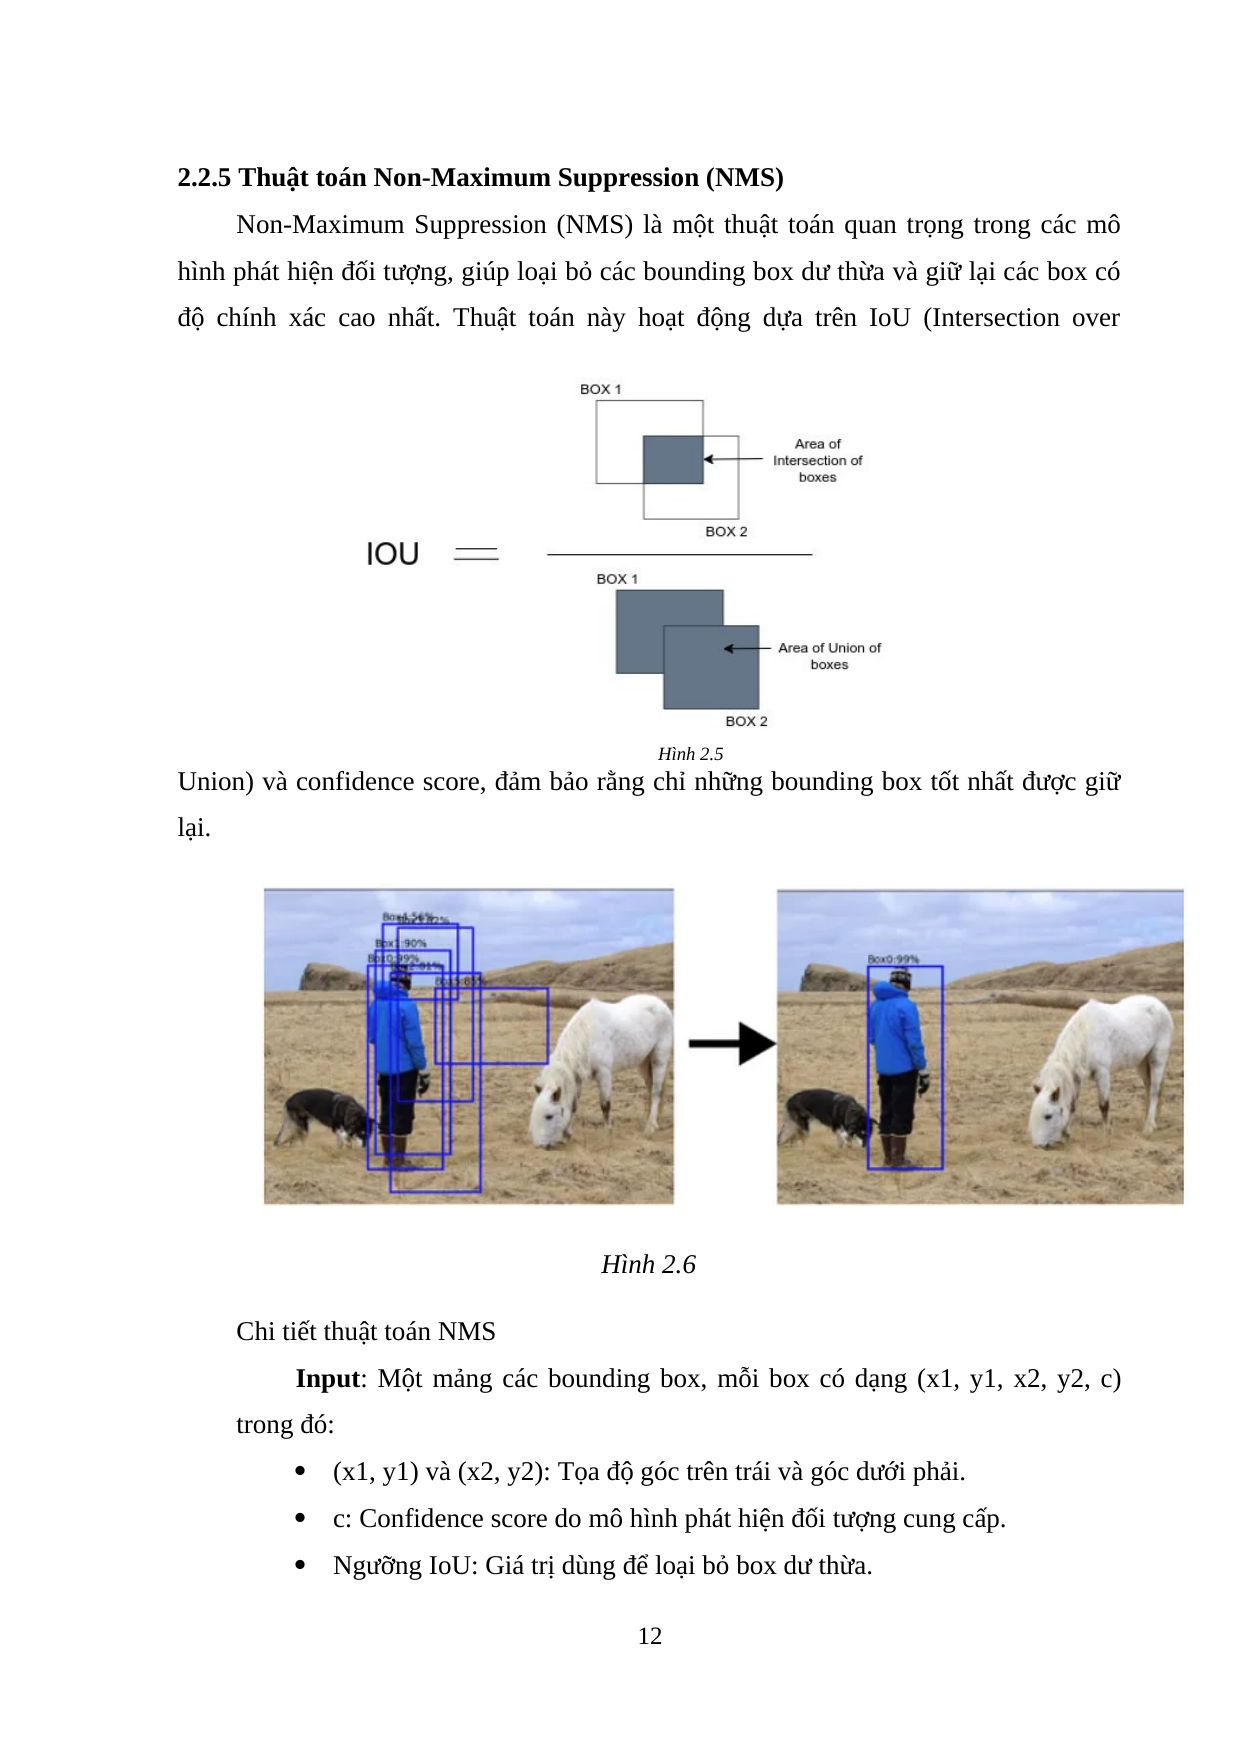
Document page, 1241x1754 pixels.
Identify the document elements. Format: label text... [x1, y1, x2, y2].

picture [348, 368, 902, 738]
list Ngưỡng IoU: Giá trị dùng để loại bỏ box dư thừa. [295, 1549, 1122, 1580]
text 2.2.5 Thuật toán Non-Maximum Suppression (NMS) [177, 161, 1122, 192]
text Hình 2.6 [177, 1248, 1122, 1279]
list (x1, y1) và (x2, y2): Tọa độ góc trên trái và góc dưới phải. [295, 1455, 1122, 1487]
text Chi tiết thuật toán NMS [177, 1315, 1122, 1346]
text Input: Một mảng các bounding box, mỗi box có dạng (x1, y1, x2, y2, c) trong đó: [236, 1362, 1122, 1440]
picture [236, 857, 1211, 1234]
list c: Confidence score do mô hình phát hiện đối tượng cung cấp. [295, 1502, 1122, 1533]
